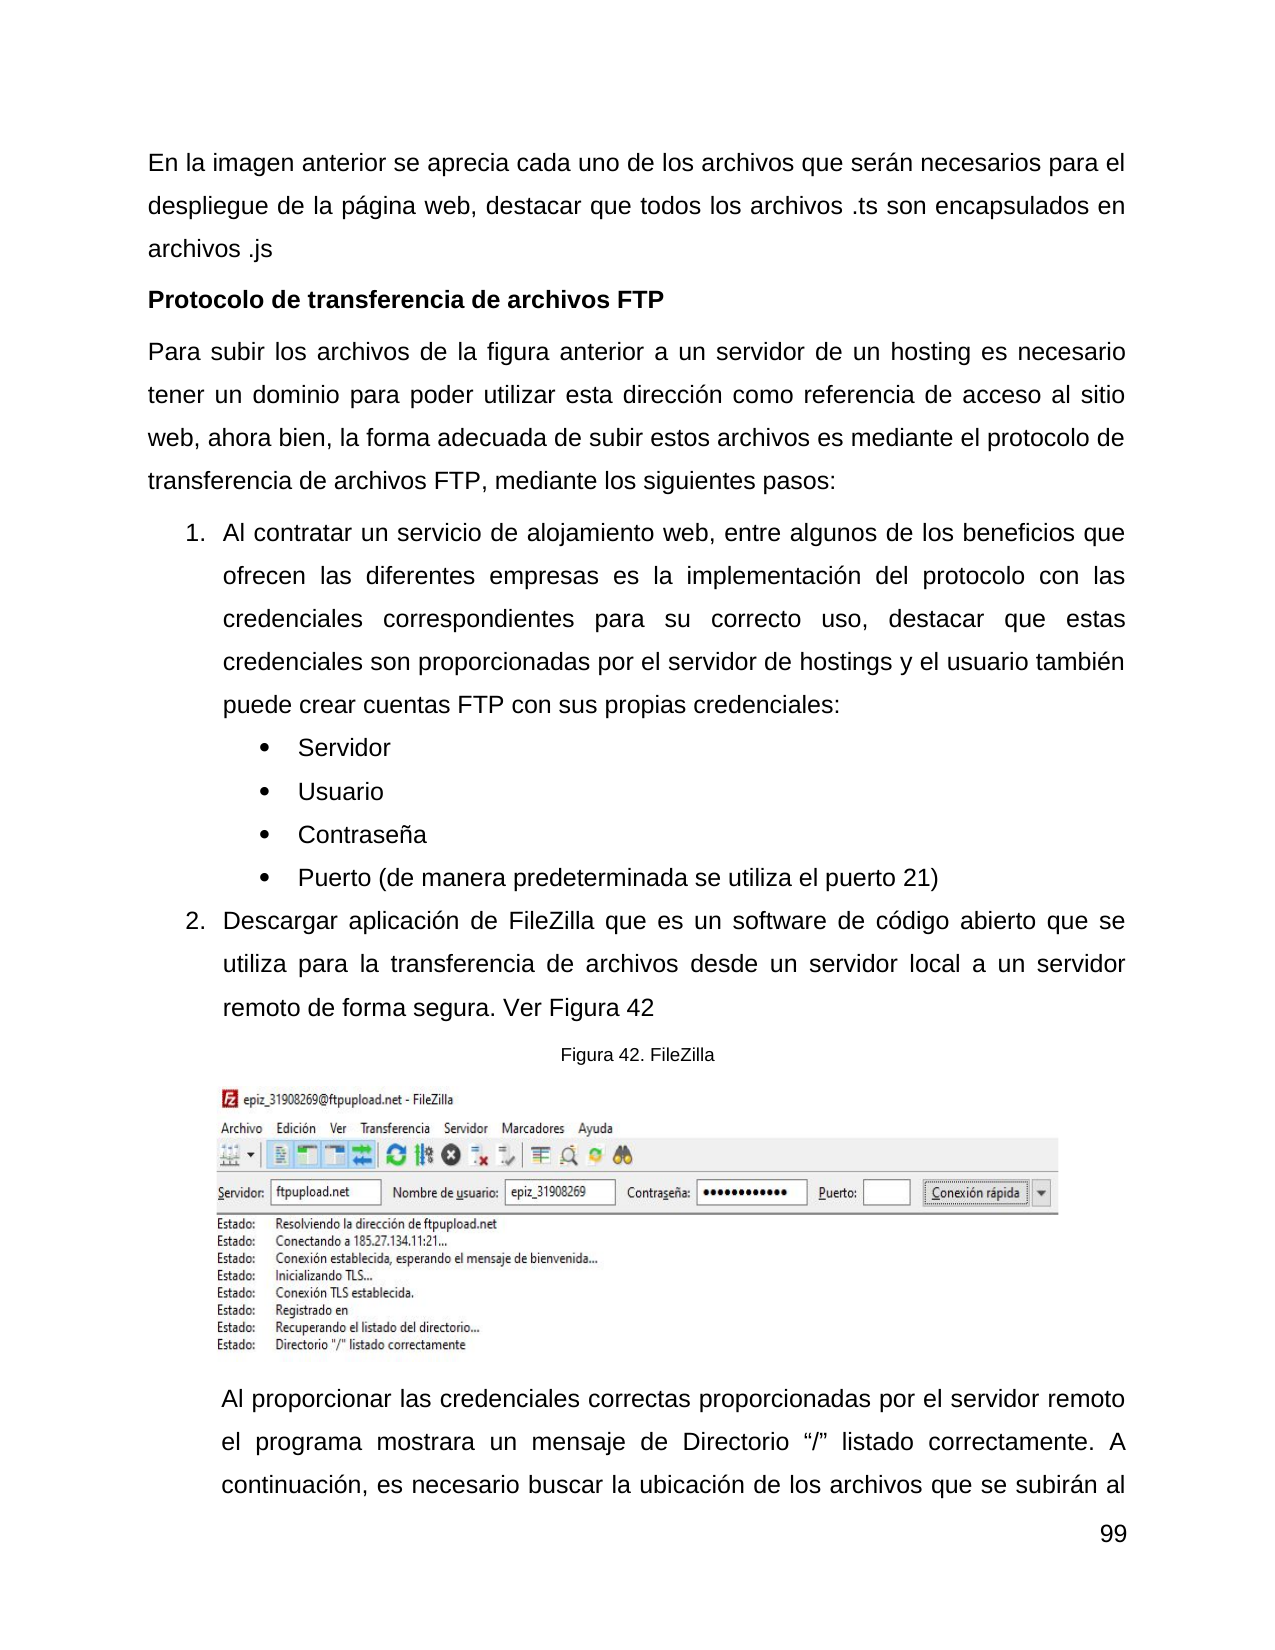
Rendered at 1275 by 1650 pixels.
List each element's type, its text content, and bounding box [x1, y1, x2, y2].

picture [216, 1086, 1059, 1362]
text Protocolo de transferencia de archivos FTP [148, 285, 1127, 314]
list Descargar aplicación de FileZilla que es un software de código abierto que se utiliza para la transferencia de archivos desde un servidor local a un servidor remoto de forma segura. Ver Figura 42 [185, 906, 1127, 1021]
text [221, 1384, 1127, 1499]
text Para subir los archivos de la figura anterior a un servidor de un hosting es necesario tener un dominio para poder utilizar esta dirección como referencia de acceso al sitio web, ahora bien, la forma adecuada de subir estos archivos es mediante el protocolo de transferencia de archivos FTP, mediante los siguientes pasos: [148, 337, 1127, 495]
text En la imagen anterior se aprecia cada uno de los archivos que serán necesarios para el despliegue de la página web, destacar que todos los archivos .ts son encapsulados en archivos .js [148, 148, 1127, 263]
list Usuario [260, 777, 1127, 805]
list Puerto (de manera predeterminada se utiliza el puerto 21) [260, 863, 1127, 892]
list Contraseña [260, 820, 1127, 849]
list Al contratar un servicio de alojamiento web, entre algunos de los beneficios que ofrecen las diferentes empresas es la implementación del protocolo con las credenciales correspondientes para su correcto uso, destacar que estas credenciales son proporcionadas por el servidor de hostings y el usuario también puede crear cuentas FTP con sus propias credenciales: [185, 518, 1127, 719]
text Figura 42. FileZilla [148, 1044, 1127, 1066]
list Servidor [260, 733, 1127, 762]
